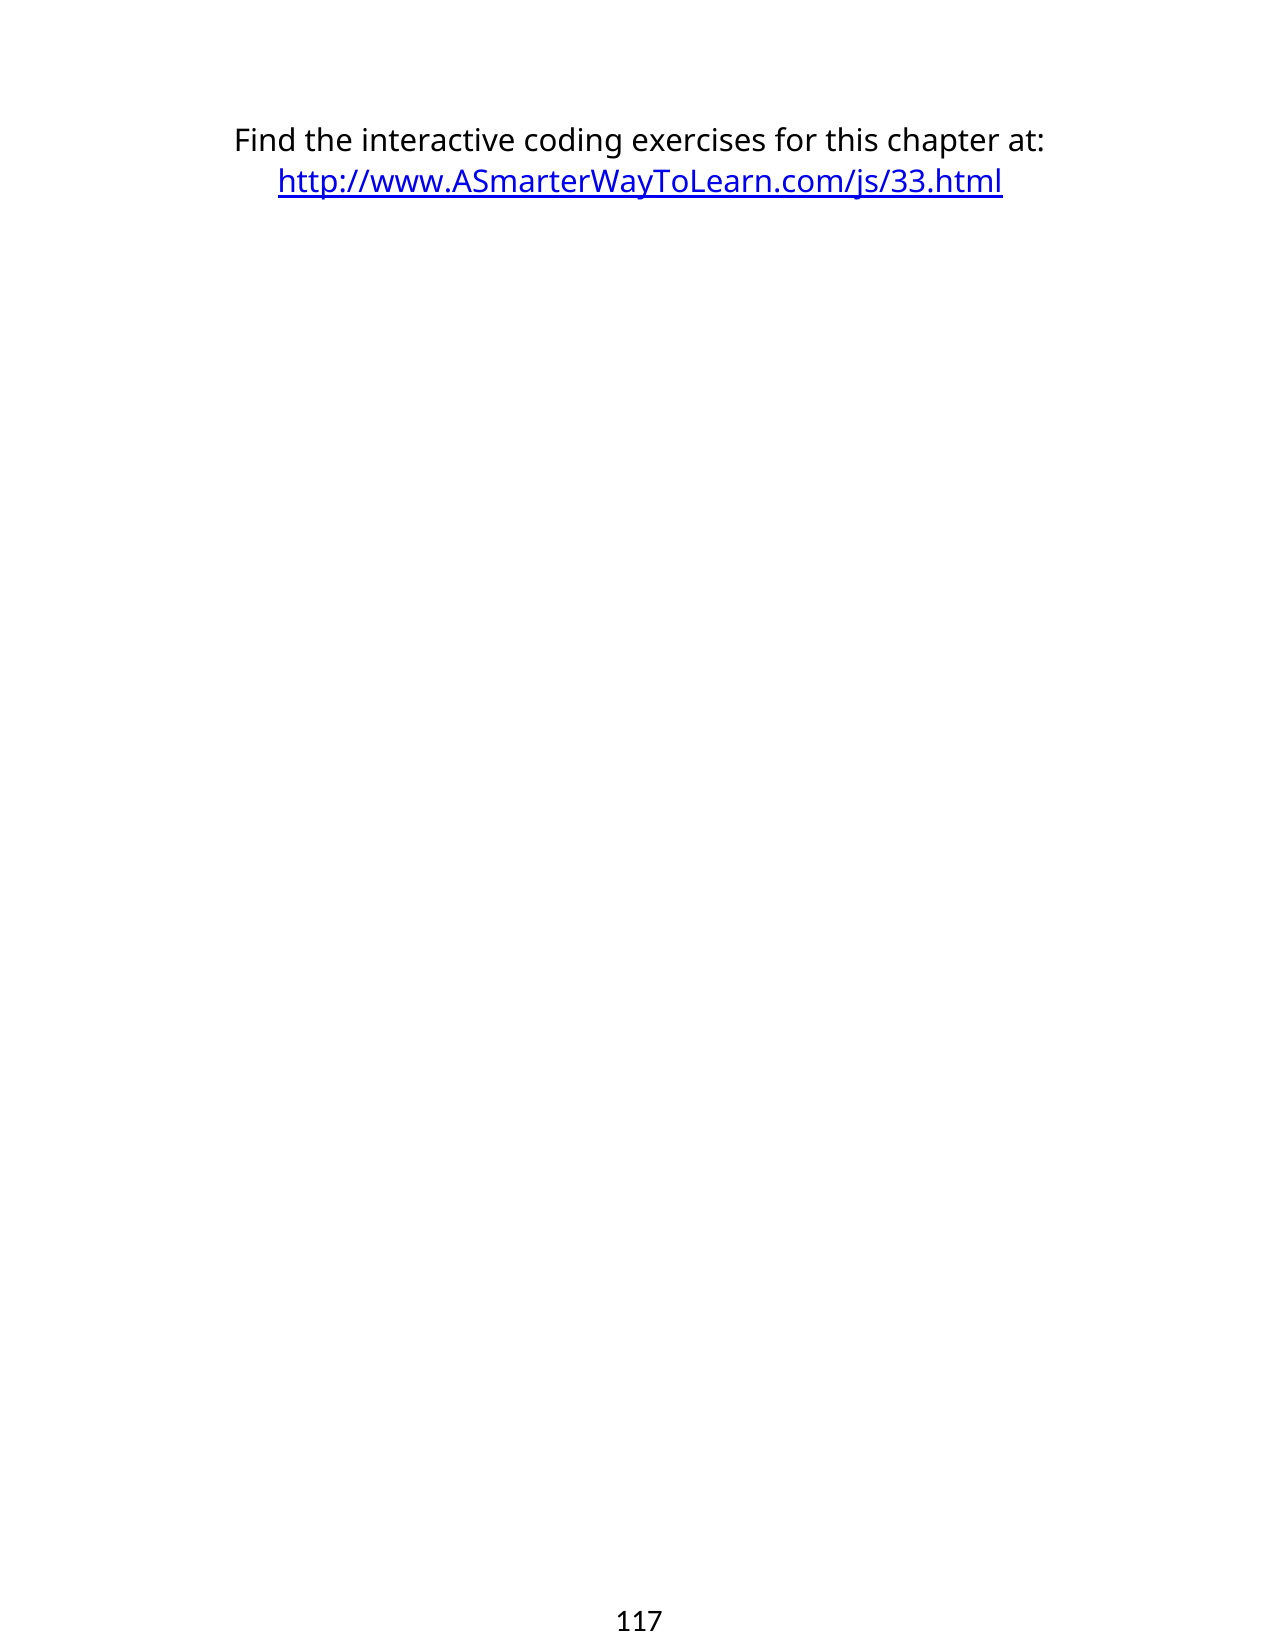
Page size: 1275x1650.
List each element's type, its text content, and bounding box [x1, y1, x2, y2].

text Find the interactive coding exercises for this chapter at: http://www.ASmarterWayToLearn.com/js/33.html [52, 118, 1227, 202]
